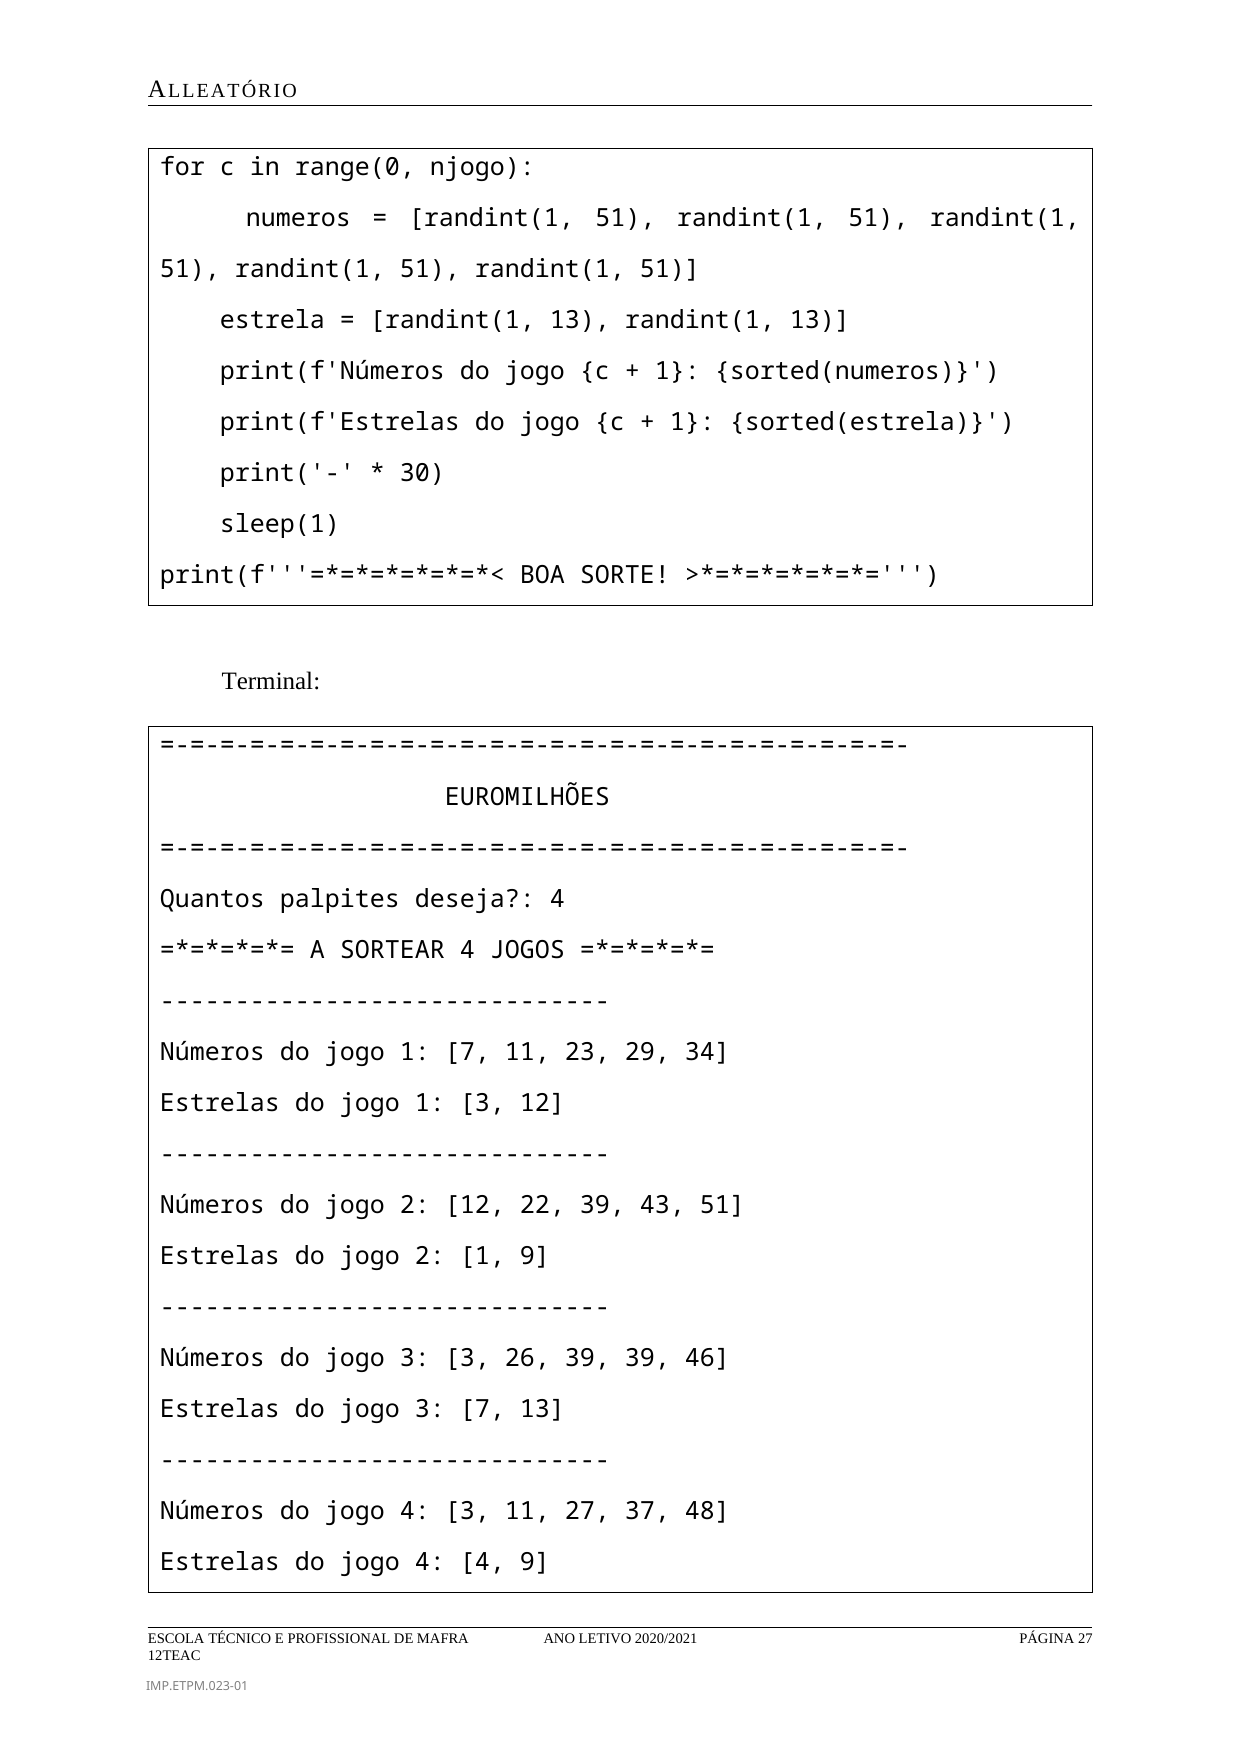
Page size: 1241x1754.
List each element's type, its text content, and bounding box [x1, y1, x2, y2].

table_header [149, 727, 1092, 1592]
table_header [149, 149, 1092, 605]
text Terminal: [148, 666, 1092, 695]
